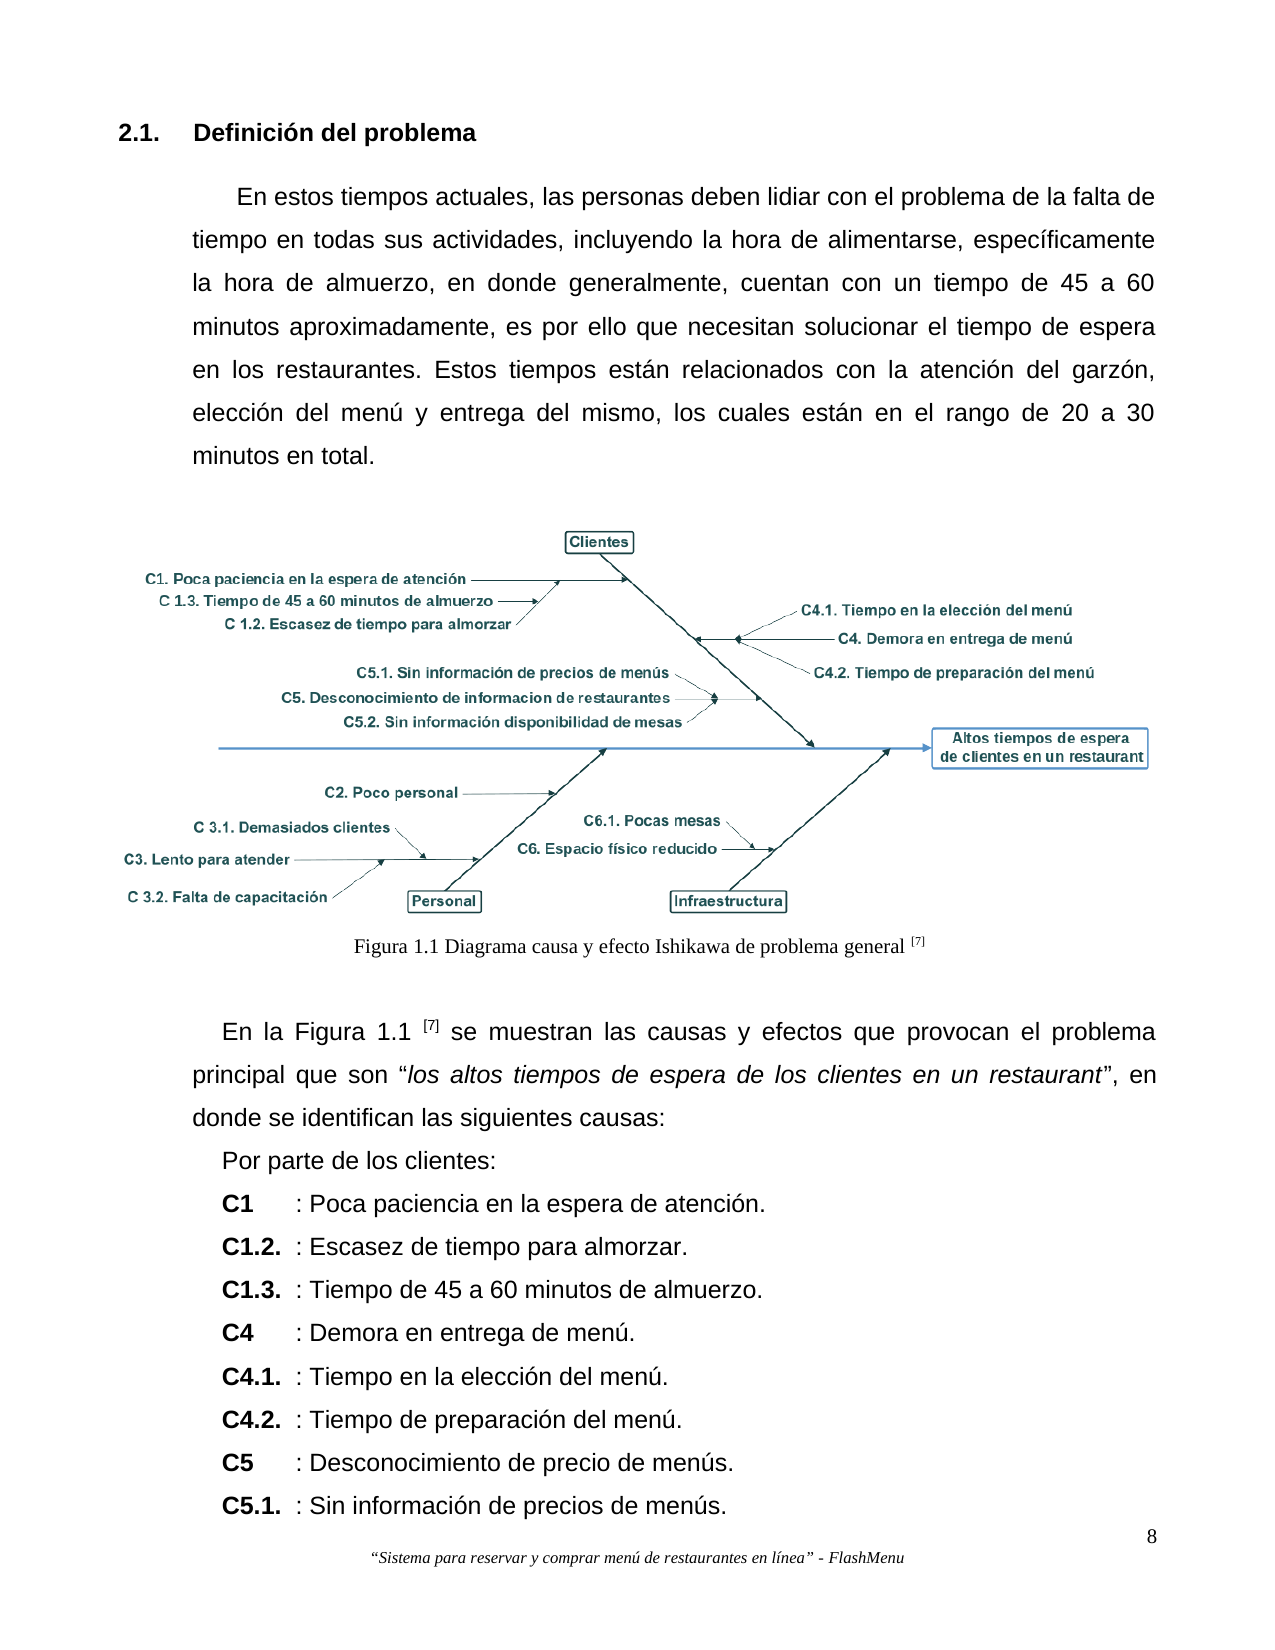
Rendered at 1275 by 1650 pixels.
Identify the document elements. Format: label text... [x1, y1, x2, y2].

list Definición del problema [118, 118, 1157, 147]
text C1.3. : Tiempo de 45 a 60 minutos de almuerzo. [192, 1275, 1157, 1304]
text C4.2. : Tiempo de preparación del menú. [192, 1404, 1157, 1433]
text C5.1. : Sin información de precios de menús. [192, 1491, 1157, 1519]
text C5 : Desconocimiento de precio de menús. [192, 1448, 1157, 1476]
text C4.1. : Tiempo en la elección del menú. [192, 1361, 1157, 1390]
text En estos tiempos actuales, las personas deben lidiar con el problema de la falta de tiempo en todas sus actividades, incluyendo la hora de alimentarse, específicamente la hora de almuerzo, en donde generalmente, cuentan con un tiempo de 45 a 60 minutos aproximadamente, es por ello que necesitan solucionar el tiempo de espera en los restaurantes. Estos tiempos están relacionados con la atención del garzón, elección del menú y entrega del mismo, los cuales están en el rango de 20 a 30 minutos en total. [192, 182, 1157, 470]
text En la Figura 1.1 [7] se muestran las causas y efectos que provocan el problema principal que son “los altos tiempos de espera de los clientes en un restaurant”, en donde se identifican las siguientes causas: [192, 1016, 1157, 1131]
text C1 : Poca paciencia en la espera de atención. [192, 1189, 1157, 1218]
text C4 : Demora en entrega de menú. [192, 1318, 1157, 1347]
text C1.2. : Escasez de tiempo para almorzar. [192, 1232, 1157, 1261]
text Por parte de los clientes: [192, 1146, 1157, 1174]
